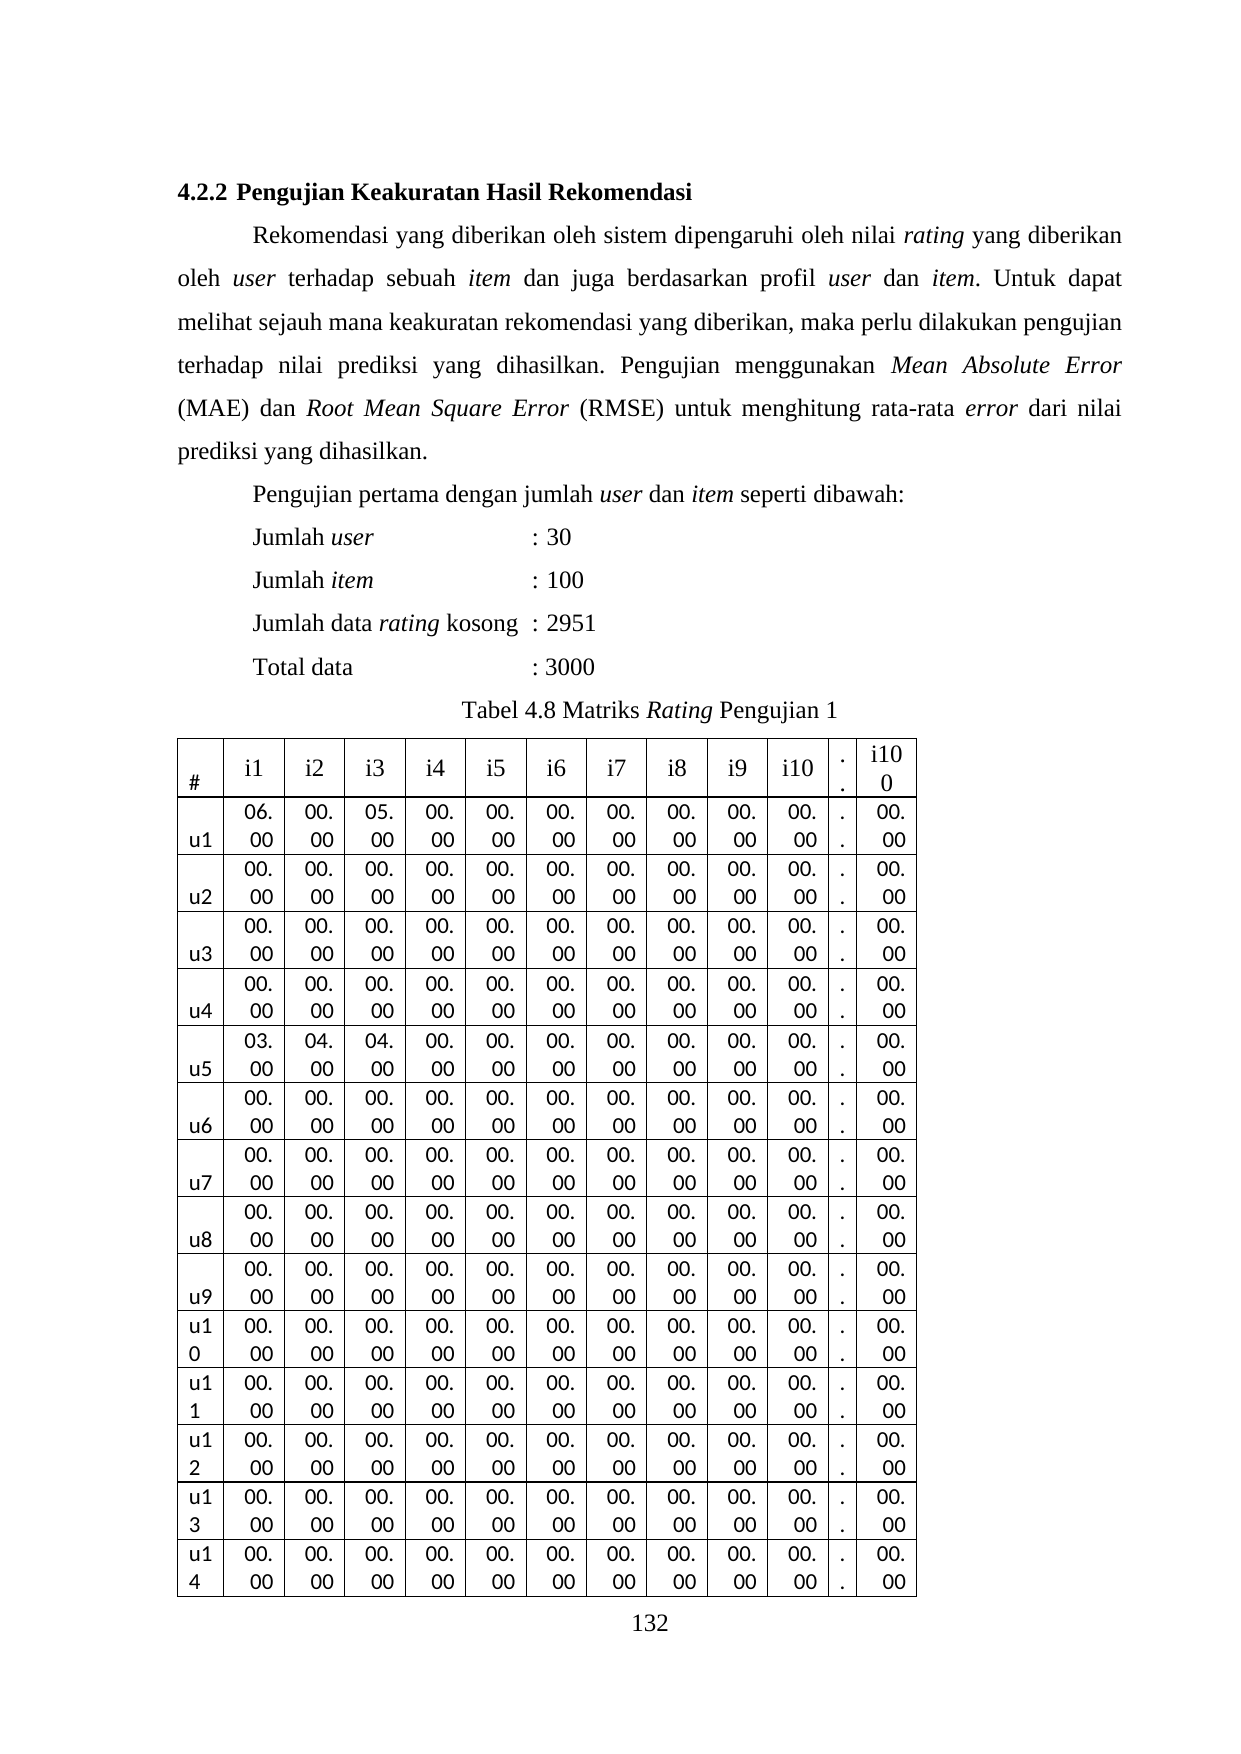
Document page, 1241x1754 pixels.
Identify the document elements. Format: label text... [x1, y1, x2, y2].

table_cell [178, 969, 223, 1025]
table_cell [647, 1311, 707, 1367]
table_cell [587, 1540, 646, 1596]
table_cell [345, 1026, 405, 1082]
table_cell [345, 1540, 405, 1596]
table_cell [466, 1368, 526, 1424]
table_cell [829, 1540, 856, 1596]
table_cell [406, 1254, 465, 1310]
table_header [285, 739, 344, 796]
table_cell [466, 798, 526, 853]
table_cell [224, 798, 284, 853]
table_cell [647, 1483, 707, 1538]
text Jumlah item : 100 [177, 565, 1122, 594]
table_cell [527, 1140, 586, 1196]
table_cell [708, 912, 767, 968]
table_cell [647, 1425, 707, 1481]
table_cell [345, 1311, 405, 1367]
subtitle Pengujian Keakuratan Hasil Rekomendasi [177, 177, 1122, 206]
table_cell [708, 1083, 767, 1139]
text Rekomendasi yang diberikan oleh sistem dipengaruhi oleh nilai rating yang diberikan oleh user terhadap sebuah item dan juga berdasarkan profil user dan item. Untuk dapat melihat sejauh mana keakuratan rekomendasi yang diberikan, maka perlu dilakukan pengujian terhadap nilai prediksi yang dihasilkan. Pengujian menggunakan Mean Absolute Error (MAE) dan Root Mean Square Error (RMSE) untuk menghitung rata-rata error dari nilai prediksi yang dihasilkan. [177, 220, 1122, 465]
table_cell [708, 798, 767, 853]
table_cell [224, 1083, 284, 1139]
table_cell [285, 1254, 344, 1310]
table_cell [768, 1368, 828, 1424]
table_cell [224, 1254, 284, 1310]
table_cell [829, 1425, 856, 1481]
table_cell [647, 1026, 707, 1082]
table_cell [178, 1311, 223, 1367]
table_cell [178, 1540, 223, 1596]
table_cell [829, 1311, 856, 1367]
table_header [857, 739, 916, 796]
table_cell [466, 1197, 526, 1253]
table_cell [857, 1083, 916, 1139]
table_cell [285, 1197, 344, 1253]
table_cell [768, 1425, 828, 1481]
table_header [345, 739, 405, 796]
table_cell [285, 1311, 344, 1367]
text Tabel 4.8 Matriks Rating Pengujian 1 [177, 695, 1122, 723]
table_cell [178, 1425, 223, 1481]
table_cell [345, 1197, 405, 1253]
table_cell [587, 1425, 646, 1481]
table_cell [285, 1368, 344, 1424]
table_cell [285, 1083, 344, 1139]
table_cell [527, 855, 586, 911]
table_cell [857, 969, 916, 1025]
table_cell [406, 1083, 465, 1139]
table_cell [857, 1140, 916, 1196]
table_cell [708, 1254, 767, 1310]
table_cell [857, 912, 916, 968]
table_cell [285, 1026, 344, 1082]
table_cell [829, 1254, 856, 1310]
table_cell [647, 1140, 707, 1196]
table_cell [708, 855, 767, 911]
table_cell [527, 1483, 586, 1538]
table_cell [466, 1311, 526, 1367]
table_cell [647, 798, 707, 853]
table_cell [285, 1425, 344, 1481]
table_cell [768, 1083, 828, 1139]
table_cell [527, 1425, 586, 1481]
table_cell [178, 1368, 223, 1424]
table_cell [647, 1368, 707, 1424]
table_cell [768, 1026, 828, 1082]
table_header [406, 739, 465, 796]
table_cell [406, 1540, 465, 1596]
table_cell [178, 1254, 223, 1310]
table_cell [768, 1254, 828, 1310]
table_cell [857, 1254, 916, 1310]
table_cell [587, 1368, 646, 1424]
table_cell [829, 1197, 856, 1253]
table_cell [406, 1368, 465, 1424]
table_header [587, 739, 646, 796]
text Pengujian pertama dengan jumlah user dan item seperti dibawah: [177, 479, 1122, 508]
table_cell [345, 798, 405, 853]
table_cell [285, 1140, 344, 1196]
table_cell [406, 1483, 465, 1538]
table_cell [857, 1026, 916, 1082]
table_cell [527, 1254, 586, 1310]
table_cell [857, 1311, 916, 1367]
text Total data : 3000 [177, 652, 1122, 680]
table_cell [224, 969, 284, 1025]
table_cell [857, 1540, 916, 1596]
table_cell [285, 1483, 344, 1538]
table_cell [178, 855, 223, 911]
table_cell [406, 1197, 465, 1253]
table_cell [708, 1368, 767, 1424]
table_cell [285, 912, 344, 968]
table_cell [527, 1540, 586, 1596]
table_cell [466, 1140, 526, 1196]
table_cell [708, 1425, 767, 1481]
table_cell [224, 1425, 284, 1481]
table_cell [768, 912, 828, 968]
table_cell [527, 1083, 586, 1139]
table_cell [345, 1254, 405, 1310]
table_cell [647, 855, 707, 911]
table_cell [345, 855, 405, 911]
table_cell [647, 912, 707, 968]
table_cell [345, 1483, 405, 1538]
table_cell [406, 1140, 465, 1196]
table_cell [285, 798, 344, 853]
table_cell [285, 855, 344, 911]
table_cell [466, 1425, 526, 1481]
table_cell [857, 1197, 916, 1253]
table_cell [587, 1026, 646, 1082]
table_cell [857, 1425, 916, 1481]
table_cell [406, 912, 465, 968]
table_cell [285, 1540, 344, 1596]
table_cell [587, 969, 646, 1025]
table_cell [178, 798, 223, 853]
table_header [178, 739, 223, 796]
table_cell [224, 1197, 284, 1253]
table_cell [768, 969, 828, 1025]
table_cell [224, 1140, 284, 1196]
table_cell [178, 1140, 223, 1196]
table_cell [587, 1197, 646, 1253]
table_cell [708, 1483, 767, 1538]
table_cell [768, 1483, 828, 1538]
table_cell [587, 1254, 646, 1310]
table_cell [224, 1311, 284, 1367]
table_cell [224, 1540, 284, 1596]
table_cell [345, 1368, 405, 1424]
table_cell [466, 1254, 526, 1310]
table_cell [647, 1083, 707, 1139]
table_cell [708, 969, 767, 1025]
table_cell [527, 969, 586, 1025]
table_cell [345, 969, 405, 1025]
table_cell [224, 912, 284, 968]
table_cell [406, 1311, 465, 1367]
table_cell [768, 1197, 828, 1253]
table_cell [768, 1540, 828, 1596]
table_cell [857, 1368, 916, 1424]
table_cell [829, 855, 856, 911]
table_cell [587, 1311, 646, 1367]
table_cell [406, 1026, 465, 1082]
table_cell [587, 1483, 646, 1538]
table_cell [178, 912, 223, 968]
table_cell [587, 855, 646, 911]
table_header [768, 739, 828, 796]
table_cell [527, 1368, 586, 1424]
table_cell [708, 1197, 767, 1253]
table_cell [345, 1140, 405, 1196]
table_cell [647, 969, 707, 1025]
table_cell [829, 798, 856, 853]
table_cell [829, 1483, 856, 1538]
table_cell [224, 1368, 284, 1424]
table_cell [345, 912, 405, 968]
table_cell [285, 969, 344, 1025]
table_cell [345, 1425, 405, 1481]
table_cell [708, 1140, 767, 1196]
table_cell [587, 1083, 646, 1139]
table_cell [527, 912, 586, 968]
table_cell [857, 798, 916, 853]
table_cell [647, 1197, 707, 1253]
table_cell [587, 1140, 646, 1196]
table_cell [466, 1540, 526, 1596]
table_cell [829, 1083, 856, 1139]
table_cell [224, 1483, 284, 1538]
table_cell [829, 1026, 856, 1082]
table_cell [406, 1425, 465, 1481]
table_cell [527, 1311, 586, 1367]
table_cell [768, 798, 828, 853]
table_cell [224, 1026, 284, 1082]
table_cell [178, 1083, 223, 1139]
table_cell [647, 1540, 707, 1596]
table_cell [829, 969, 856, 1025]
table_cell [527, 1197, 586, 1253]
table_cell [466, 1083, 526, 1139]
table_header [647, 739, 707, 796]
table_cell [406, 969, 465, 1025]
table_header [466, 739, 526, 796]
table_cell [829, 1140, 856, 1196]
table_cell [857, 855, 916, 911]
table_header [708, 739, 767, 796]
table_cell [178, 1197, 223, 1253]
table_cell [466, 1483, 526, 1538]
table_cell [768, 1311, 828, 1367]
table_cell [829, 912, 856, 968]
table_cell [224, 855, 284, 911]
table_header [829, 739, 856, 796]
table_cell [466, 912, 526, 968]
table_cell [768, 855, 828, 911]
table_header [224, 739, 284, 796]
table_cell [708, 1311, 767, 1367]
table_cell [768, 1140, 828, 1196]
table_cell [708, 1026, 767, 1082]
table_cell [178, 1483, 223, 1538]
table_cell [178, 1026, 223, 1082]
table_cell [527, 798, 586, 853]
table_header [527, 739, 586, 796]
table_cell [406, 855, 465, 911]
text Jumlah user : 30 [177, 522, 1122, 551]
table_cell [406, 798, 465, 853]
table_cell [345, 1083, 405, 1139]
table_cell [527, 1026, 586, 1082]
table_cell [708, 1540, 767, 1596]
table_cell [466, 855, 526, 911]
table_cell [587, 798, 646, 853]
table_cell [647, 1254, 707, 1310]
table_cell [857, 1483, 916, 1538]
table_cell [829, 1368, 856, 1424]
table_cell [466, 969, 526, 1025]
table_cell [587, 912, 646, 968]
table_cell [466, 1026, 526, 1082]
text Jumlah data rating kosong : 2951 [177, 608, 1122, 637]
